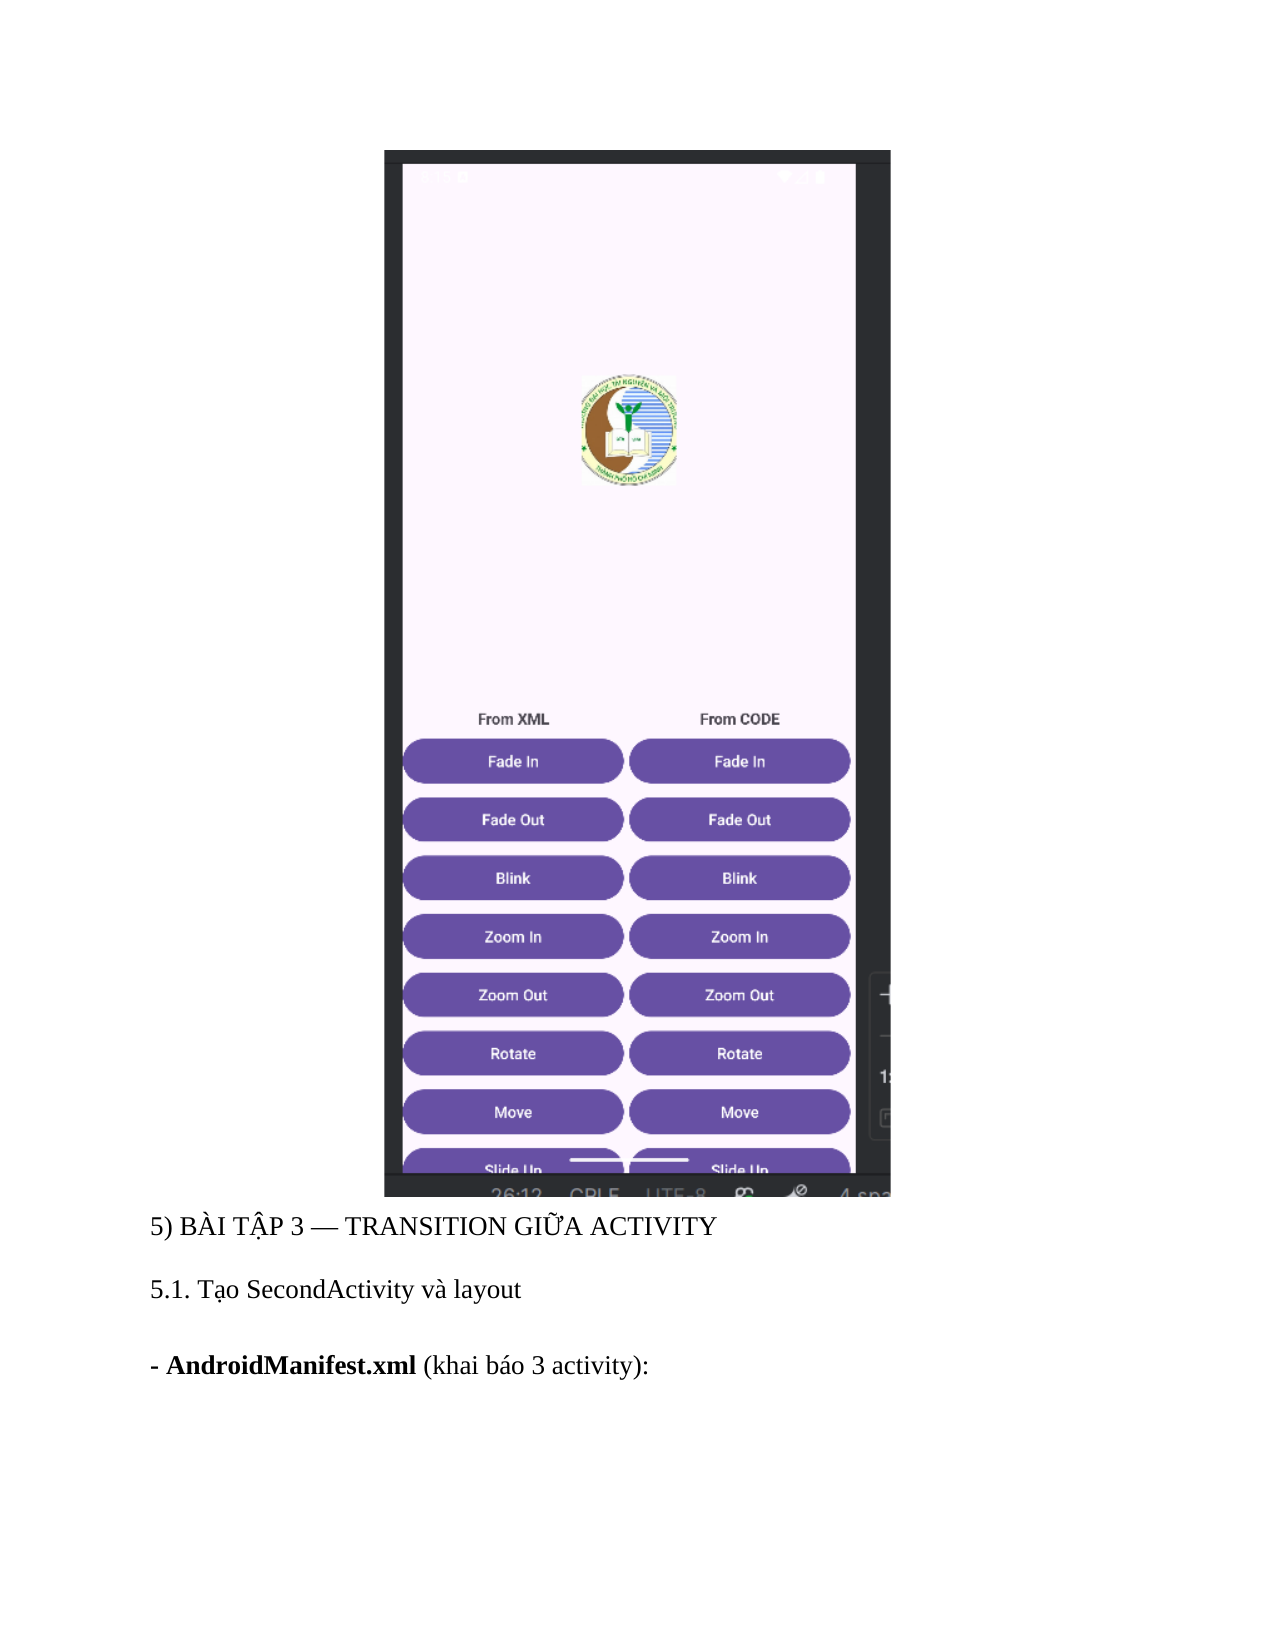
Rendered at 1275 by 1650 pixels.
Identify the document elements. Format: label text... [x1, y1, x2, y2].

picture [384, 150, 891, 1197]
text 5) BÀI TẬP 3 — TRANSITION GIỮA ACTIVITY [150, 1210, 1125, 1241]
text - AndroidManifest.xml (khai báo 3 activity): [150, 1349, 1125, 1381]
text 5.1. Tạo SecondActivity và layout [150, 1274, 1125, 1305]
